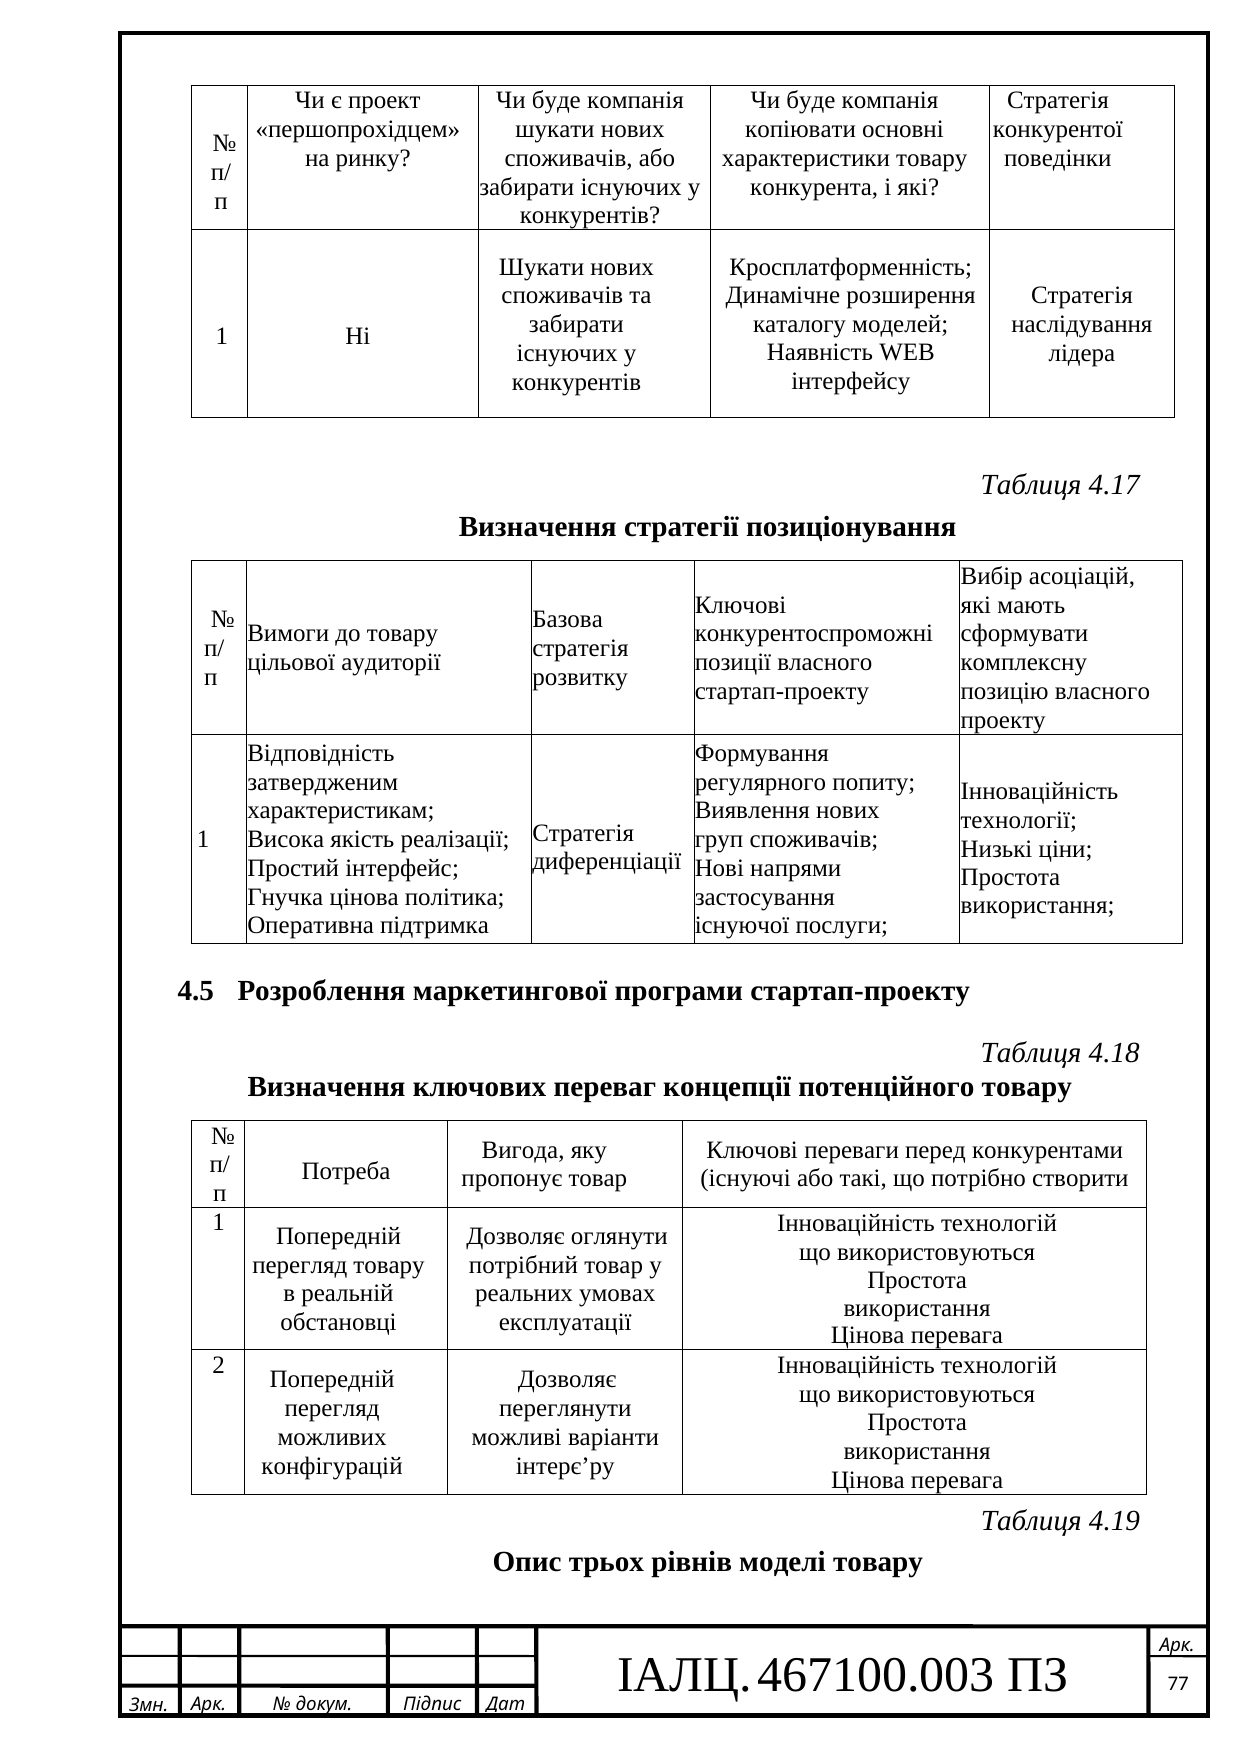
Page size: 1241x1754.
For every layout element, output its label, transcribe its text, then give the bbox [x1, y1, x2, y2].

table_header Базова стратегія розвитку [532, 561, 694, 733]
text Опис трьох рівнів моделі товару [273, 1544, 1142, 1578]
table_header Чи буде компанія копіювати основні характеристики товару конкурента, і які? [711, 86, 989, 229]
table_cell Стратегія диференціації [532, 735, 694, 942]
table_header Вигода, яку пропонує товар [448, 1121, 682, 1207]
table_header Вимоги до товару цільової аудиторії [247, 561, 531, 733]
text Визначення ключових переваг концепції потенційного товару [177, 1069, 1142, 1102]
text Таблиця 4.19 [273, 1503, 1142, 1536]
table_header Стратегія конкурентої поведінки [990, 86, 1174, 229]
table_cell Попередній перегляд можливих конфігурацій [245, 1350, 447, 1494]
table_header Ключові переваги перед конкурентами (існуючі або такі, що потрібно створити [683, 1121, 1146, 1207]
table_header Чи буде компанія шукати нових споживачів, або забирати існуючих у конкурентів? [479, 86, 710, 229]
table_cell 1 [192, 735, 246, 942]
table_cell Відповідність затвердженим характеристикам; Висока якість реалізації; Простий інтерфейс; Гнучка цінова політика; Оперативна підтримка [247, 735, 531, 942]
table_header Ключові конкурентоспроможні позиції власного стартап-проекту [695, 561, 959, 733]
table_header Вибір асоціацій, які мають сформувати комплексну позицію власного проекту [960, 561, 1182, 733]
table_cell Дозволяє оглянути потрібний товар у реальних умовах експлуатації [448, 1208, 682, 1349]
table_cell Дозволяє переглянути можливі варіанти інтерє’ру [448, 1350, 682, 1494]
table_cell 1 [192, 230, 247, 417]
subtitle Розроблення маркетингової програми стартап-проекту [177, 973, 1152, 1006]
table_cell Інноваційність технологій що використовуються Простота використання Цінова перевага [683, 1208, 1146, 1349]
table_header № п/п [192, 86, 247, 229]
table_cell Кросплатформенність;Динамічне розширення каталогу моделей; Наявність WEB інтерфейсу [711, 230, 989, 417]
text Визначення стратегії позиціонування [273, 509, 1142, 542]
table_cell 2 [192, 1350, 244, 1494]
table_header Потреба [245, 1121, 447, 1207]
table_cell 1 [192, 1208, 244, 1349]
table_header № п/п [192, 561, 246, 733]
table_header № п/п [192, 1121, 244, 1207]
text Таблиця 4.17 [273, 467, 1142, 501]
table_cell Попередній перегляд товару в реальній обстановці [245, 1208, 447, 1349]
table_header Чи є проект «першопрохідцем» на ринку? [248, 86, 478, 229]
table_cell Інноваційність технології; Низькі ціни; Простота використання; [960, 735, 1182, 942]
text Таблиця 4.18 [177, 1035, 1142, 1069]
table_cell Стратегія наслідування лідера [990, 230, 1174, 417]
table_cell Ні [248, 230, 478, 417]
table_cell Шукати нових споживачів та забирати існуючих у конкурентів [479, 230, 710, 417]
table_cell Інноваційність технологій що використовуються Простота використання Цінова перевага [683, 1350, 1146, 1494]
table_cell Формування регулярного попиту; Виявлення нових груп споживачів; Нові напрями застосування існуючої послуги; [695, 735, 959, 942]
